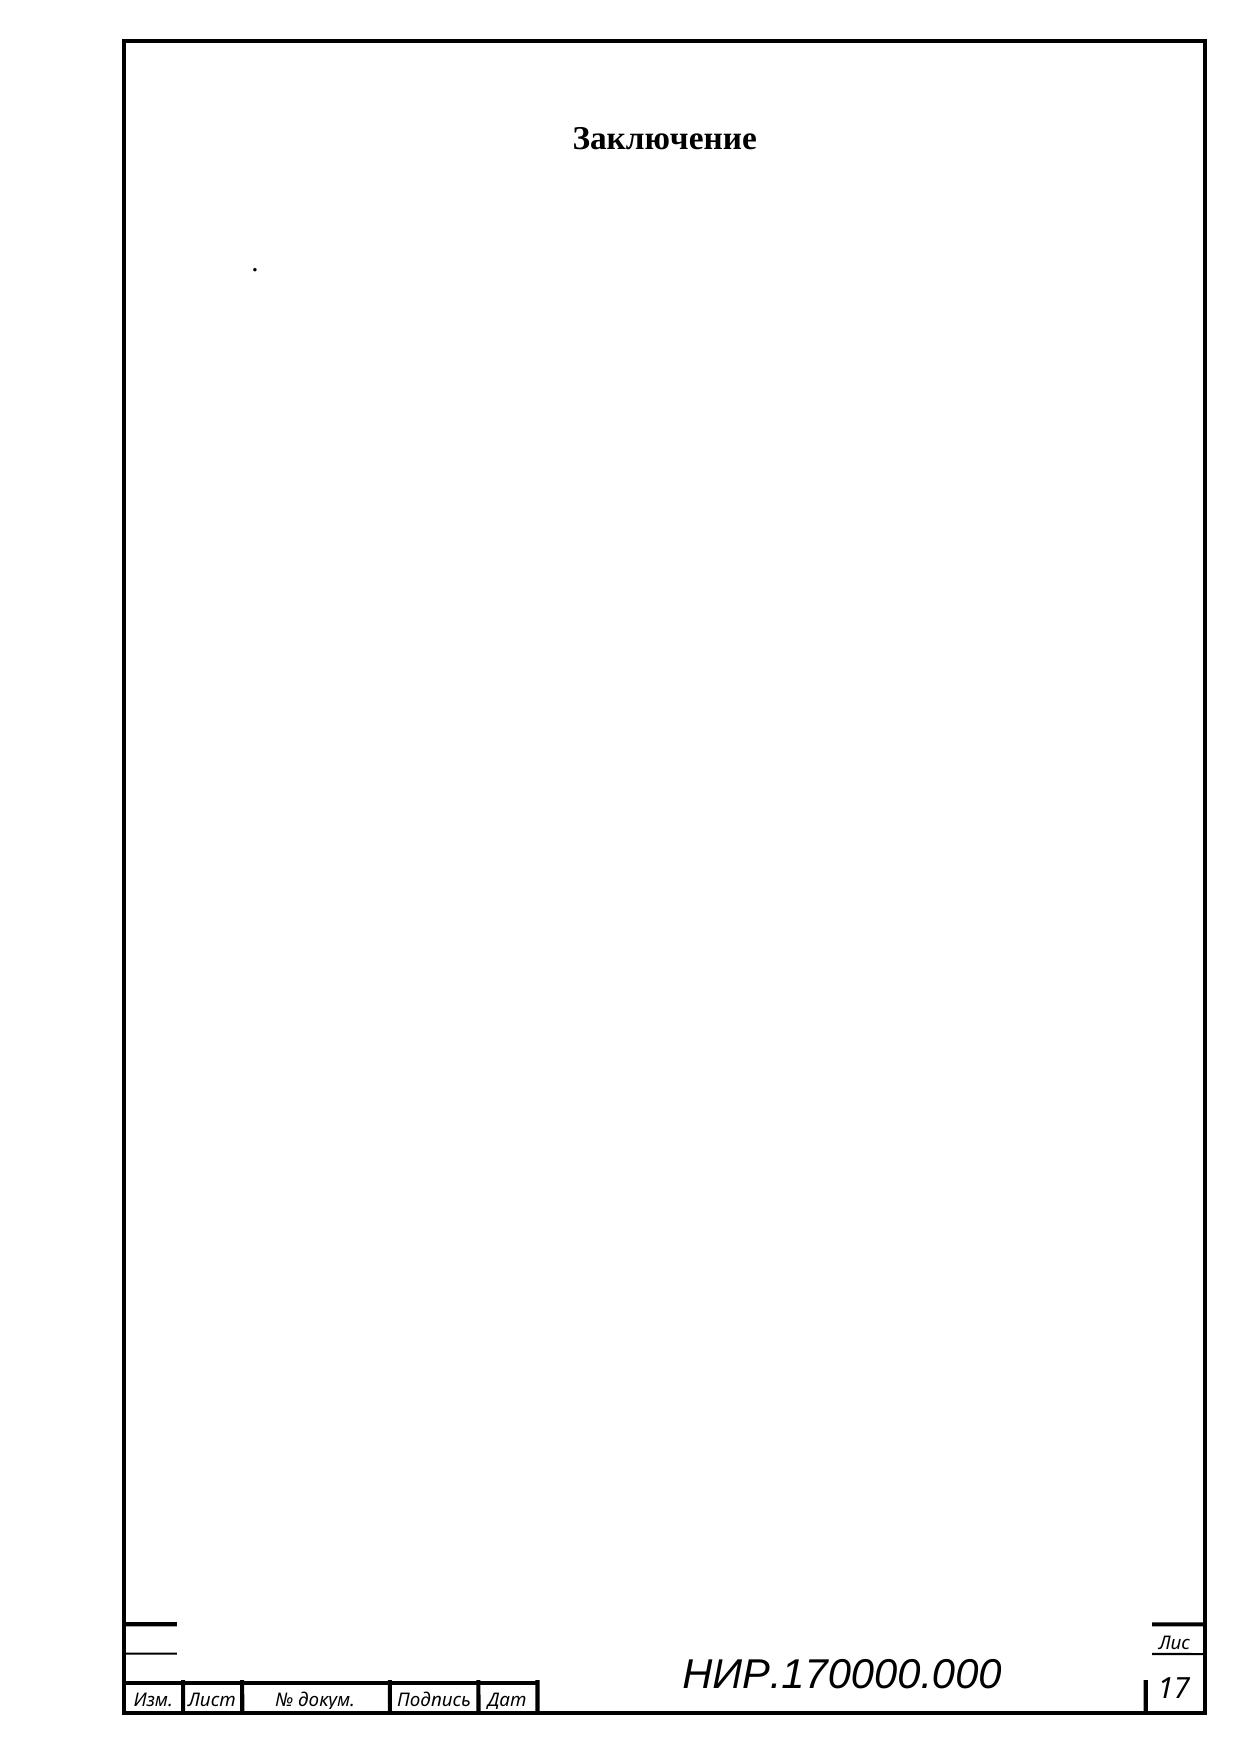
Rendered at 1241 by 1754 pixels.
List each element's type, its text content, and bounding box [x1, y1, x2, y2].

text Заключение [177, 118, 1152, 156]
text . [177, 244, 1152, 277]
